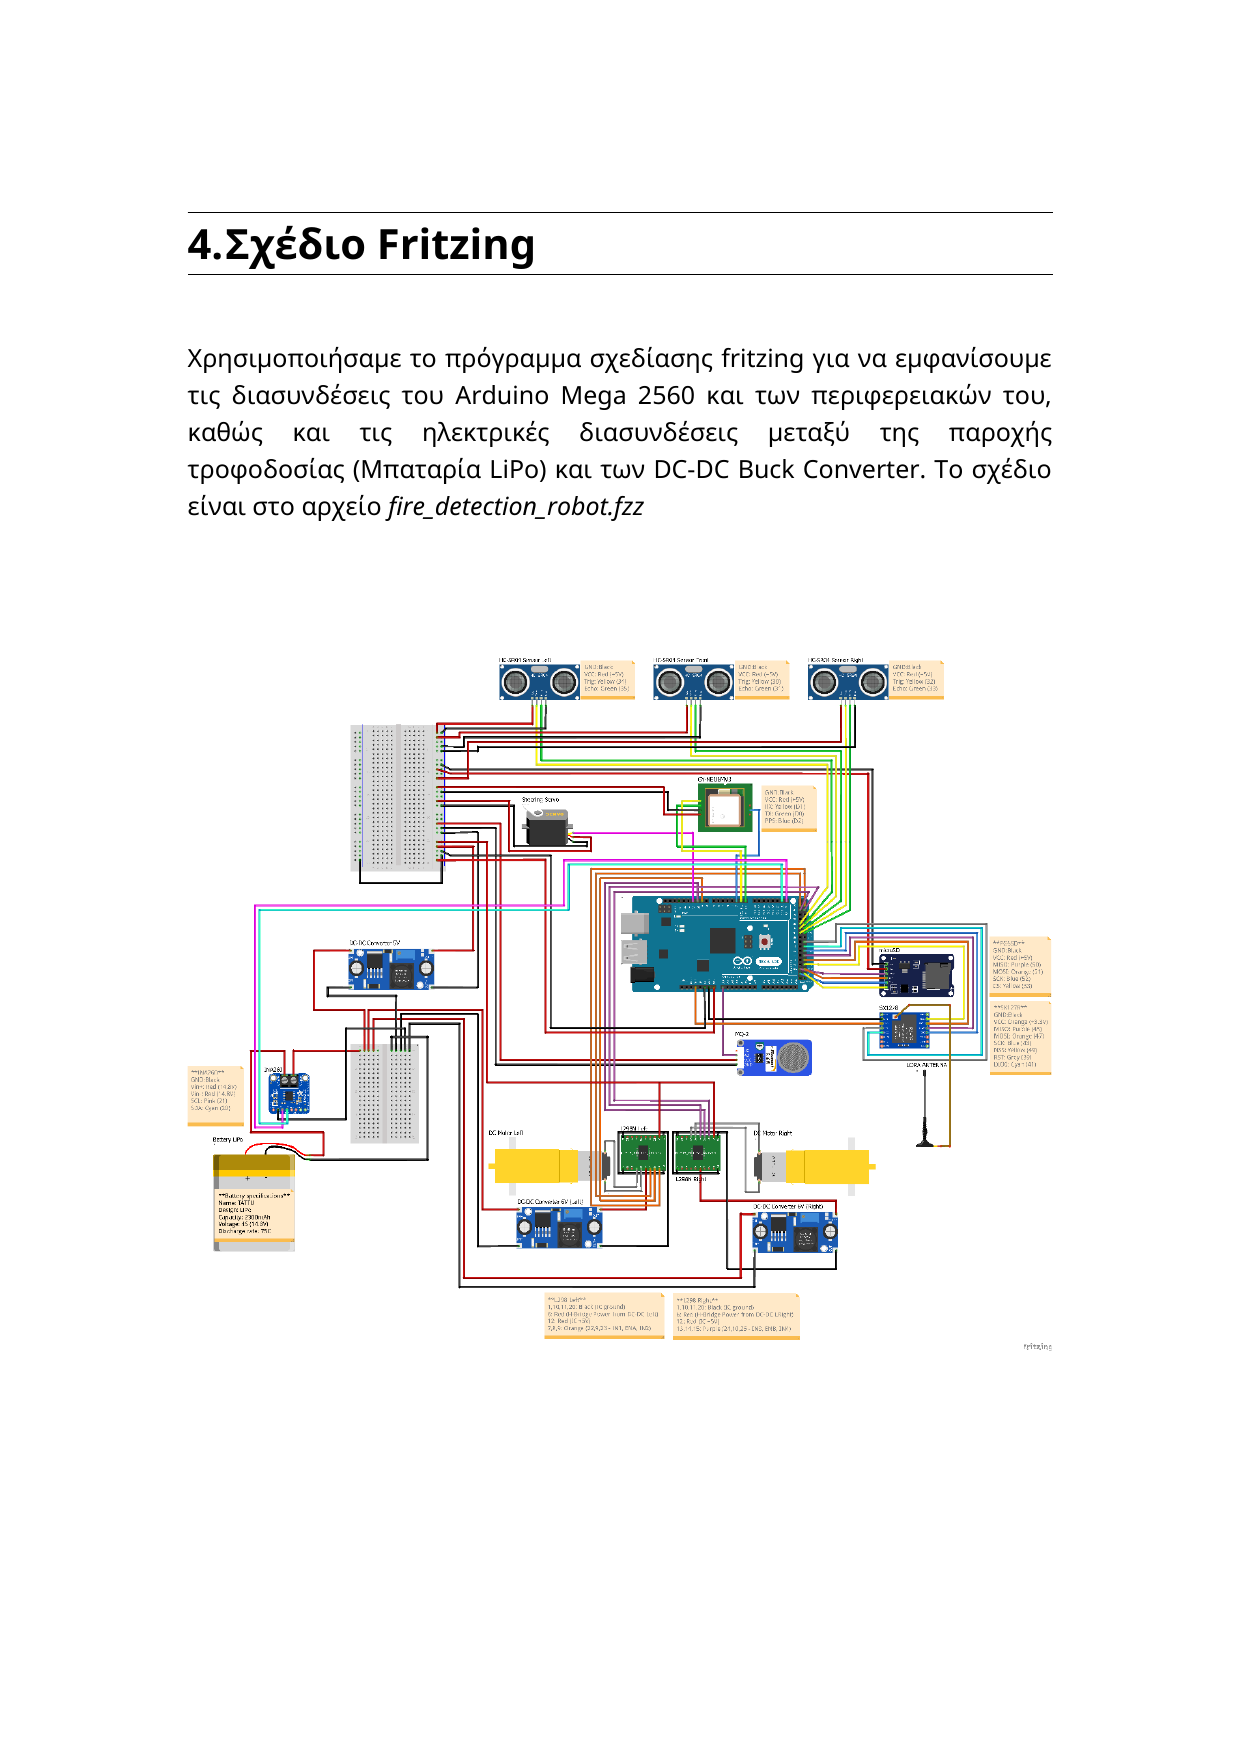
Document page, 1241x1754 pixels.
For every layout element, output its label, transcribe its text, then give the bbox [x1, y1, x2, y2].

picture [187, 656, 1052, 1351]
text Χρησιμοποιήσαμε το πρόγραμμα σχεδίασης fritzing για να εμφανίσουμε τις διασυνδέσεις του Arduino Mega 2560 και των περιφερειακών του, καθώς και τις ηλεκτρικές διασυνδέσεις μεταξύ της παροχής τροφοδοσίας (Μπαταρία LiPo) και των DC-DC Buck Converter. Το σχέδιο είναι στο αρχείο fire_detection_robot.fzz [187, 341, 1053, 522]
subtitle Σχέδιο Fritzing [187, 213, 1053, 275]
